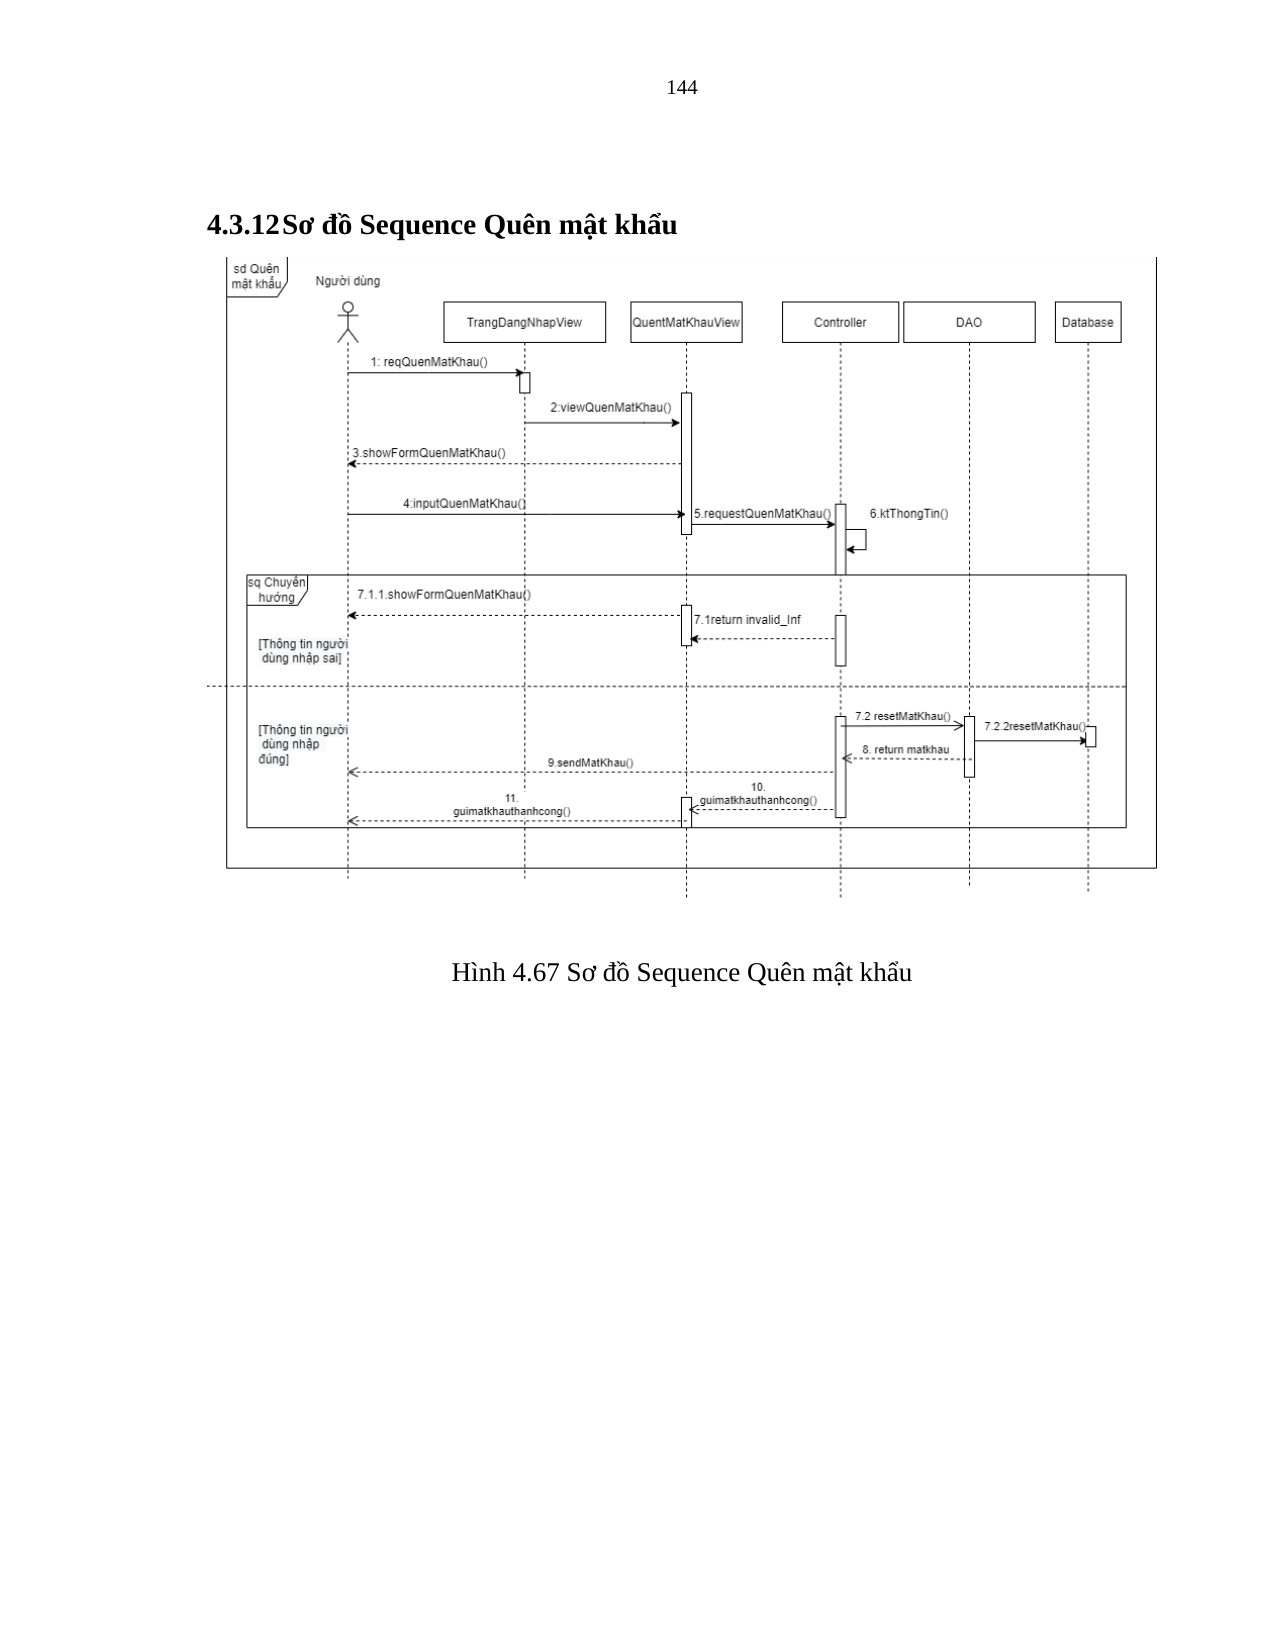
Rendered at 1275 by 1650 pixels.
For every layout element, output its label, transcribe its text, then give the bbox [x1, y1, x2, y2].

picture [206, 257, 1157, 899]
subtitle Sơ đồ Sequence Quên mật khẩu [207, 207, 1157, 240]
text Hình . Sơ đồ Sequence Quên mật khẩu [207, 957, 1157, 988]
